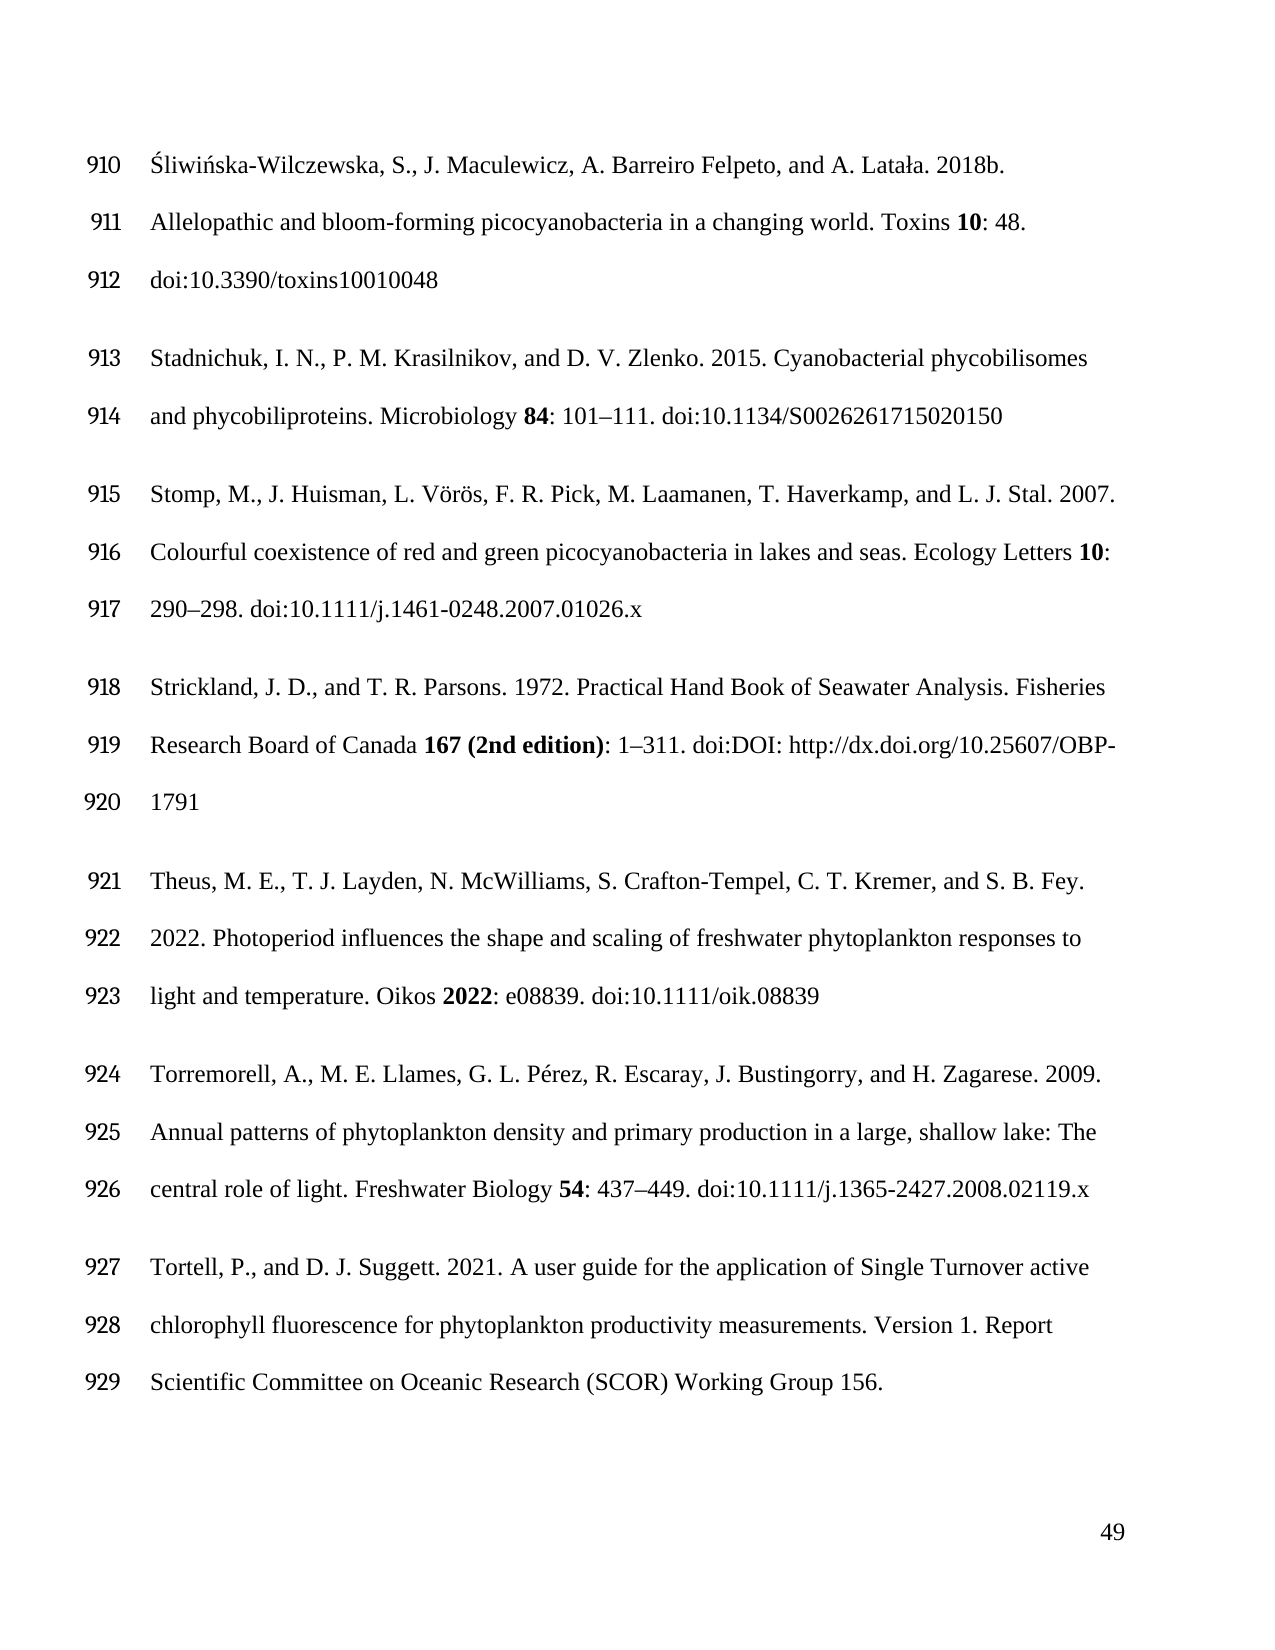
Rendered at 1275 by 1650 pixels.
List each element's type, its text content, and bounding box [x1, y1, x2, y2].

text Śliwińska-Wilczewska, S., J. Maculewicz, A. Barreiro Felpeto, and A. Latała. 2018b. Allelopathic and bloom-forming picocyanobacteria in a changing world. Toxins 10: 48. doi:10.3390/toxins10010048 [150, 150, 1125, 294]
text Tortell, P., and D. J. Suggett. 2021. A user guide for the application of Single Turnover active chlorophyll fluorescence for phytoplankton productivity measurements. Version 1. Report Scientific Committee on Oceanic Research (SCOR) Working Group 156. [150, 1252, 1125, 1396]
text Strickland, J. D., and T. R. Parsons. 1972. Practical Hand Book of Seawater Analysis. Fisheries Research Board of Canada 167 (2nd edition): 1–311. doi:DOI: http://dx.doi.org/10.25607/OBP-1791 [150, 672, 1125, 816]
text Stadnichuk, I. N., P. M. Krasilnikov, and D. V. Zlenko. 2015. Cyanobacterial phycobilisomes and phycobiliproteins. Microbiology 84: 101–111. doi:10.1134/S0026261715020150 [150, 343, 1125, 429]
text Torremorell, A., M. E. Llames, G. L. Pérez, R. Escaray, J. Bustingorry, and H. Zagarese. 2009. Annual patterns of phytoplankton density and primary production in a large, shallow lake: The central role of light. Freshwater Biology 54: 437–449. doi:10.1111/j.1365-2427.2008.02119.x [150, 1059, 1125, 1203]
text Stomp, M., J. Huisman, L. Vörös, F. R. Pick, M. Laamanen, T. Haverkamp, and L. J. Stal. 2007. Colourful coexistence of red and green picocyanobacteria in lakes and seas. Ecology Letters 10: 290–298. doi:10.1111/j.1461-0248.2007.01026.x [150, 479, 1125, 623]
text Theus, M. E., T. J. Layden, N. McWilliams, S. Crafton-Tempel, C. T. Kremer, and S. B. Fey. 2022. Photoperiod influences the shape and scaling of freshwater phytoplankton responses to light and temperature. Oikos 2022: e08839. doi:10.1111/oik.08839 [150, 866, 1125, 1009]
